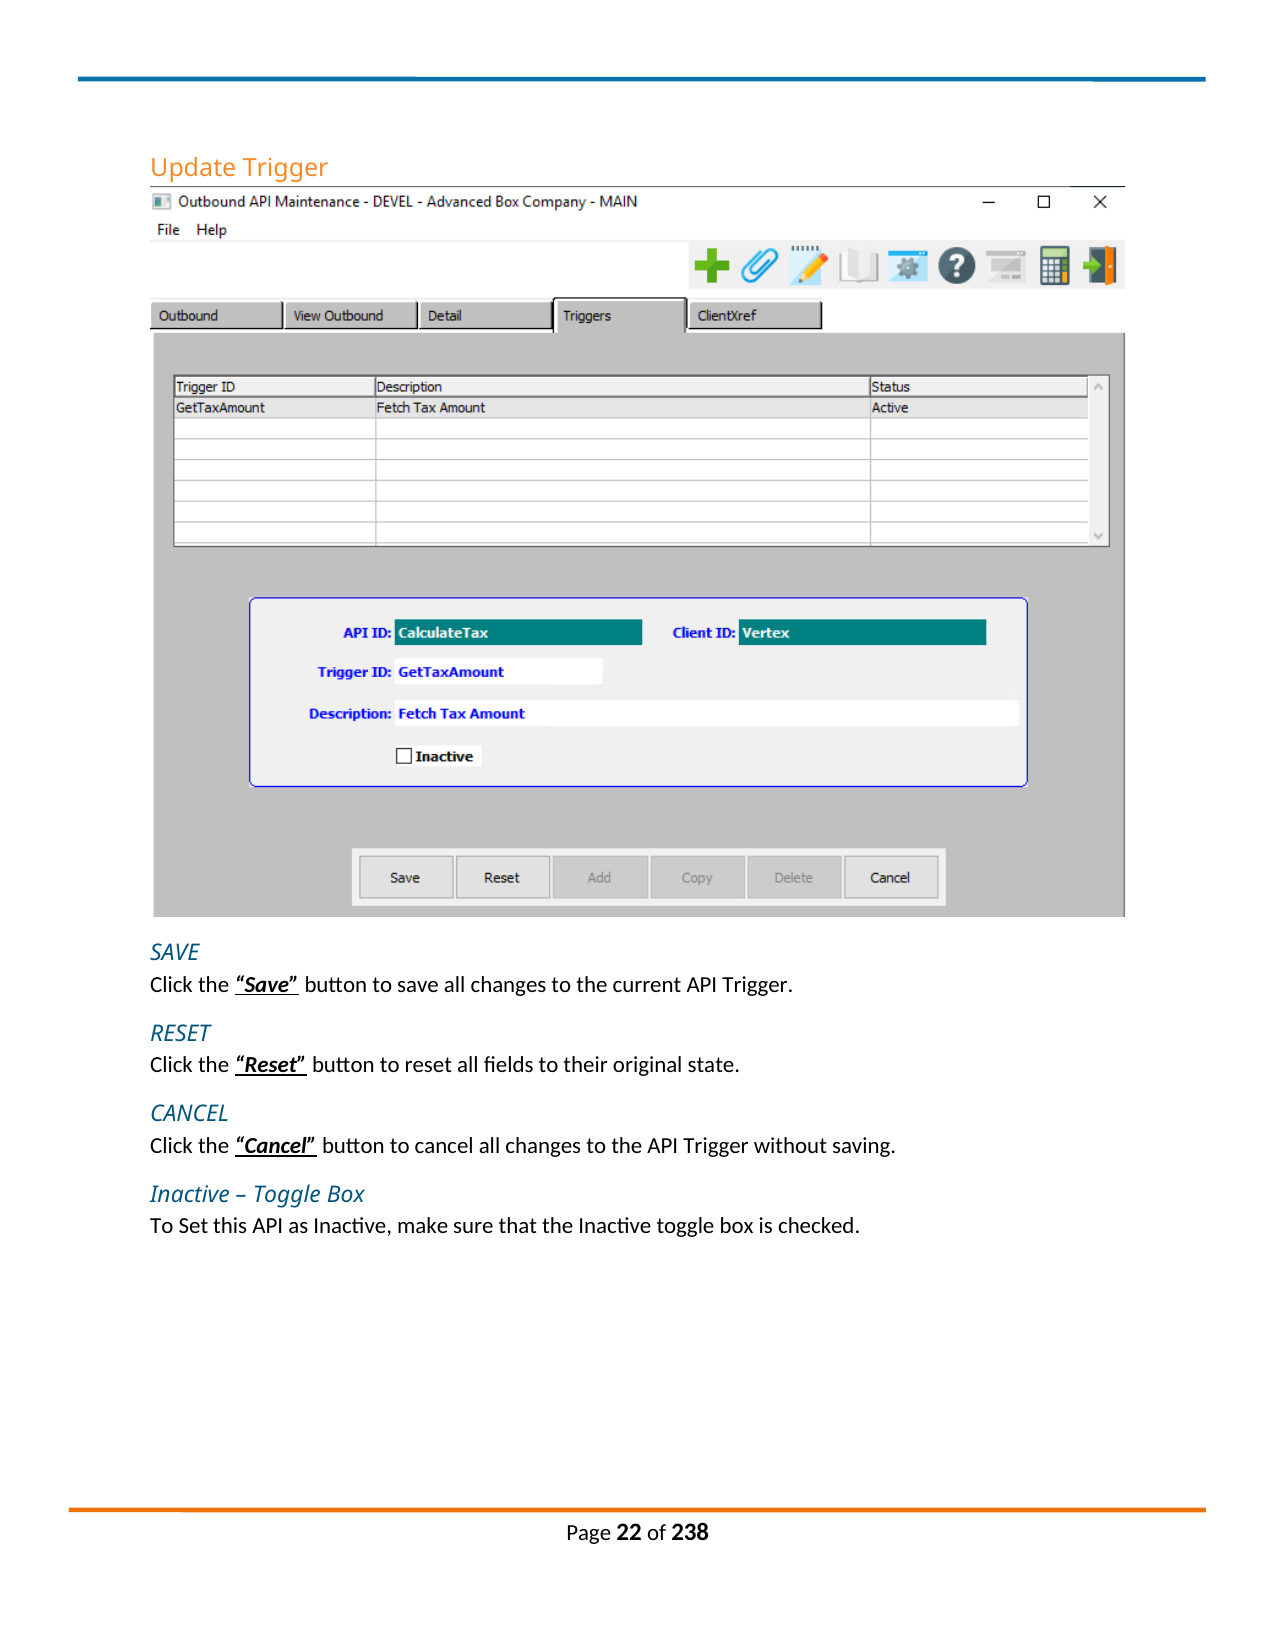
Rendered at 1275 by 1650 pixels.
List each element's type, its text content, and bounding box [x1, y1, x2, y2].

subtitle SAVE [150, 936, 1125, 967]
text Click the “Reset” button to reset all fields to their original state. [150, 1050, 1125, 1078]
subtitle CANCEL [150, 1097, 1125, 1128]
subtitle Update Trigger [150, 150, 1125, 184]
subtitle Inactive – Toggle Box [150, 1178, 1125, 1209]
subtitle RESET [150, 1017, 1125, 1048]
text Click the “Save” button to save all changes to the current API Trigger. [150, 970, 1125, 998]
text Click the “Cancel” button to cancel all changes to the API Trigger without saving. [150, 1131, 1125, 1159]
text To Set this API as Inactive, make sure that the Inactive toggle box is checked. [150, 1212, 1125, 1239]
picture [150, 186, 1125, 917]
